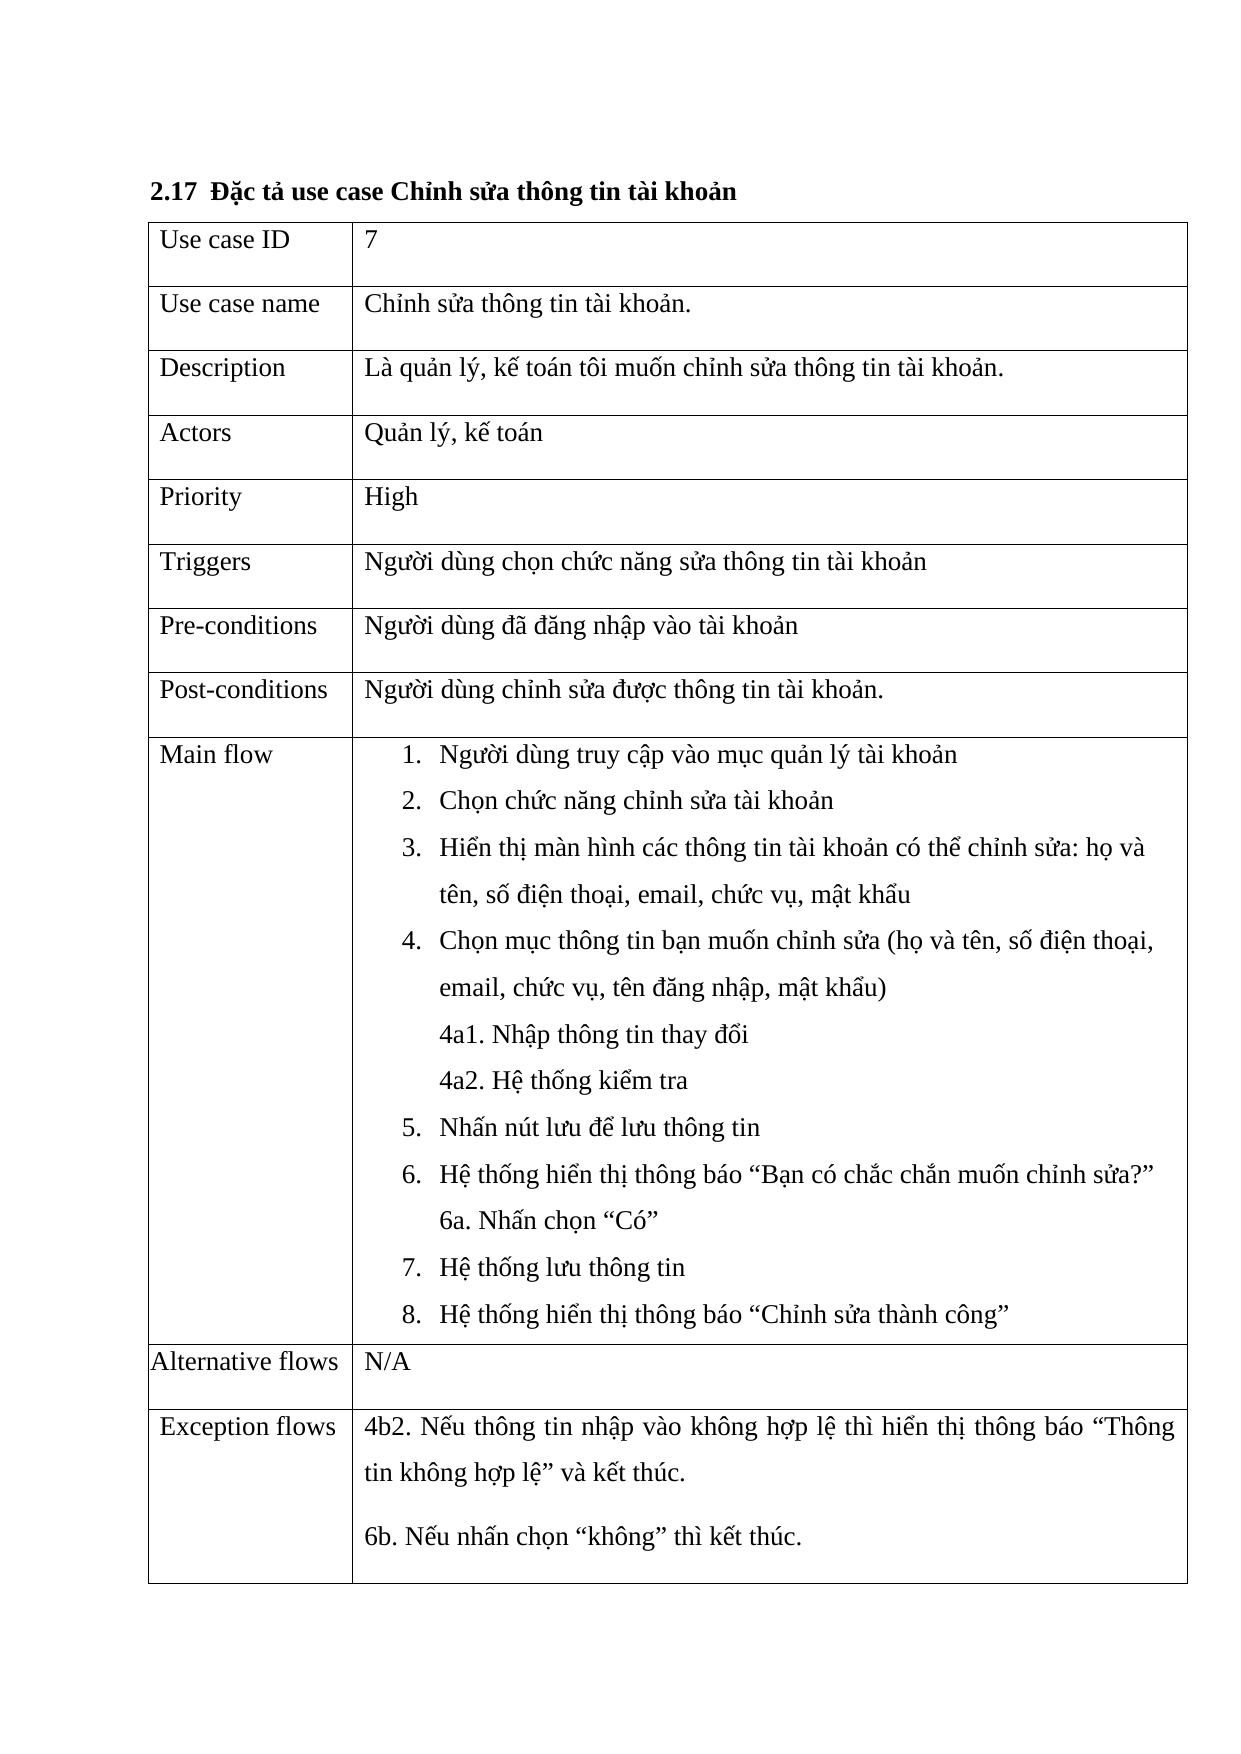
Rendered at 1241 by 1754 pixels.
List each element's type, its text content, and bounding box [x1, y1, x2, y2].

table_cell Main flow [149, 738, 352, 1344]
table_cell High [353, 480, 1187, 543]
table_cell Use case name [149, 287, 352, 350]
table_cell Triggers [149, 545, 352, 608]
table_header Use case ID [149, 223, 352, 286]
table_cell Priority [149, 480, 352, 543]
table_cell Người dùng chỉnh sửa được thông tin tài khoản. [353, 673, 1187, 737]
table_cell Chỉnh sửa thông tin tài khoản. [353, 287, 1187, 350]
table_cell Alternative flows [149, 1345, 352, 1409]
table_cell Post-conditions [149, 673, 352, 737]
table_cell Exception flows [149, 1410, 352, 1583]
table_cell Là quản lý, kế toán tôi muốn chỉnh sửa thông tin tài khoản. [353, 351, 1187, 415]
table_cell 4b2. Nếu thông tin nhập vào không hợp lệ thì hiển thị thông báo “Thông tin không hợp lệ” và kết thúc. 6b. Nếu nhấn chọn “không” thì kết thúc. [353, 1410, 1187, 1583]
table_cell Người dùng chọn chức năng sửa thông tin tài khoản [353, 545, 1187, 608]
table_cell N/A [353, 1345, 1187, 1409]
subtitle Đặc tả use case Chỉnh sửa thông tin tài khoản [150, 175, 1090, 206]
table_header 7 [353, 223, 1187, 286]
table_cell Người dùng truy cập vào mục quản lý tài khoản Chọn chức năng chỉnh sửa tài khoản Hiển thị màn hình các thông tin tài khoản có thể chỉnh sửa: họ và tên, số điện thoại, email, chức vụ, mật khẩu Chọn mục thông tin bạn muốn chỉnh sửa (họ và tên, số điện thoại, email, chức vụ, tên đăng nhập, mật khẩu) 4a1. Nhập thông tin thay đổi 4a2. Hệ thống kiểm tra Nhấn nút lưu để lưu thông tin Hệ thống hiển thị thông báo “Bạn có chắc chắn muốn chỉnh sửa?” 6a. Nhấn chọn “Có” Hệ thống lưu thông tin Hệ thống hiển thị thông báo “Chỉnh sửa thành công” [353, 738, 1187, 1344]
table_cell Description [149, 351, 352, 415]
table_cell Quản lý, kế toán [353, 416, 1187, 479]
table_cell Người dùng đã đăng nhập vào tài khoản [353, 609, 1187, 672]
table_cell Pre-conditions [149, 609, 352, 672]
table_cell Actors [149, 416, 352, 479]
